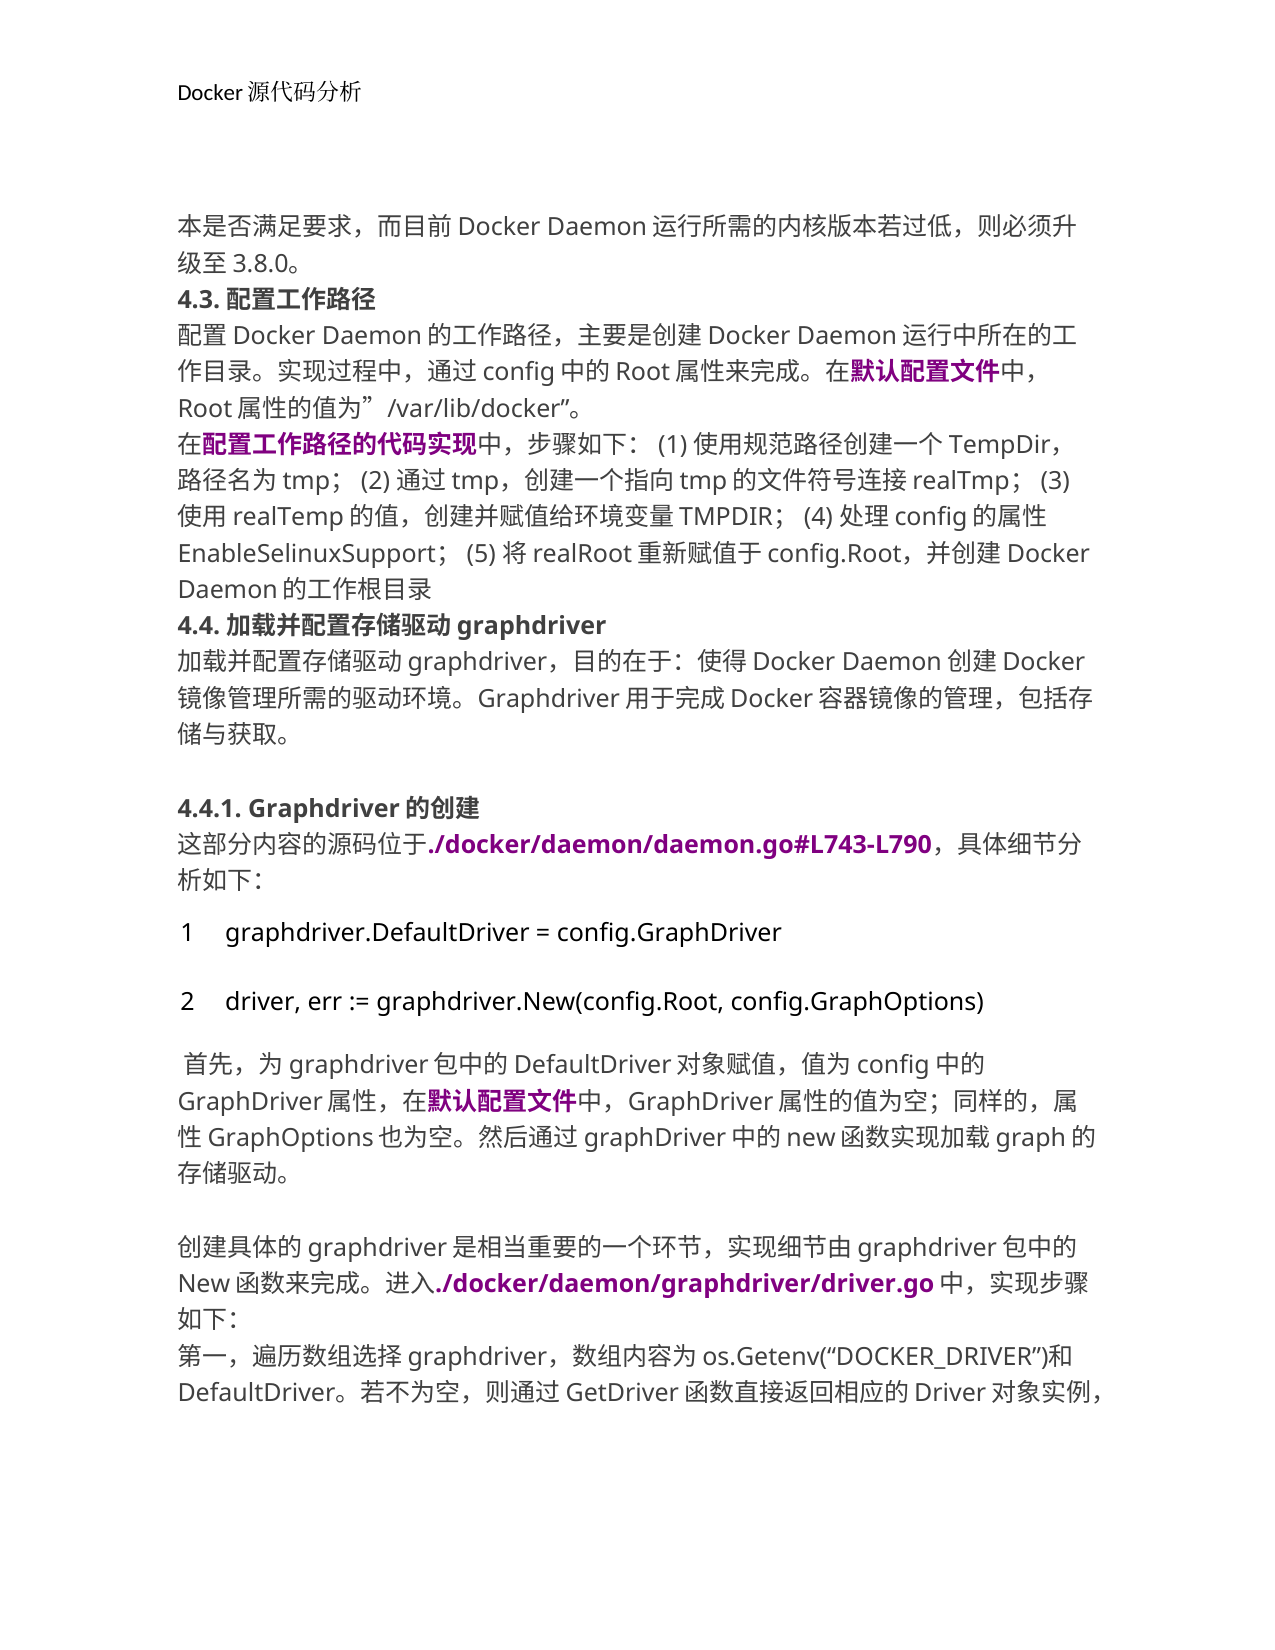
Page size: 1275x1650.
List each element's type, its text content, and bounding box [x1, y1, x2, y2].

text 这部分内容的源码位于./docker/daemon/daemon.go#L743-L790，具体细节分析如下： [177, 824, 1098, 897]
text 4.3. 配置工作路径 [177, 279, 1098, 316]
text 配置Docker Daemon的工作路径，主要是创建Docker Daemon运行中所在的工作目录。实现过程中，通过config中的Root属性来完成。在默认配置文件中，Root属性的值为”/var/lib/docker”。 [177, 316, 1098, 424]
table_header graphdriver.DefaultDriver = config.GraphDriver driver, err := graphdriver.New(config.Root, config.GraphOptions) [198, 914, 1098, 1045]
text 创建具体的graphdriver是相当重要的一个环节，实现细节由graphdriver包中的New函数来完成。进入./docker/daemon/graphdriver/driver.go中，实现步骤如下： [177, 1227, 1098, 1336]
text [177, 1336, 1098, 1409]
table_header 1 2 [177, 914, 197, 1045]
text 加载并配置存储驱动graphdriver，目的在于：使得Docker Daemon创建Docker镜像管理所需的驱动环境。Graphdriver用于完成Docker容器镜像的管理，包括存储与获取。 [177, 642, 1098, 751]
text 在配置工作路径的代码实现中，步骤如下： (1) 使用规范路径创建一个TempDir，路径名为tmp； (2) 通过tmp，创建一个指向tmp的文件符号连接realTmp； (3) 使用realTemp的值，创建并赋值给环境变量TMPDIR； (4) 处理config的属性EnableSelinuxSupport； (5) 将realRoot重新赋值于config.Root，并创建Docker Daemon的工作根目录 [177, 424, 1098, 606]
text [177, 207, 1098, 279]
text 4.4. 加载并配置存储驱动graphdriver [177, 606, 1098, 642]
text 首先，为graphdriver包中的DefaultDriver对象赋值，值为config中的GraphDriver属性，在默认配置文件中，GraphDriver属性的值为空；同样的，属性GraphOptions也为空。然后通过graphDriver中的new函数实现加载graph的存储驱动。 [177, 1045, 1098, 1190]
text 4.4.1. Graphdriver的创建 [177, 788, 1098, 824]
